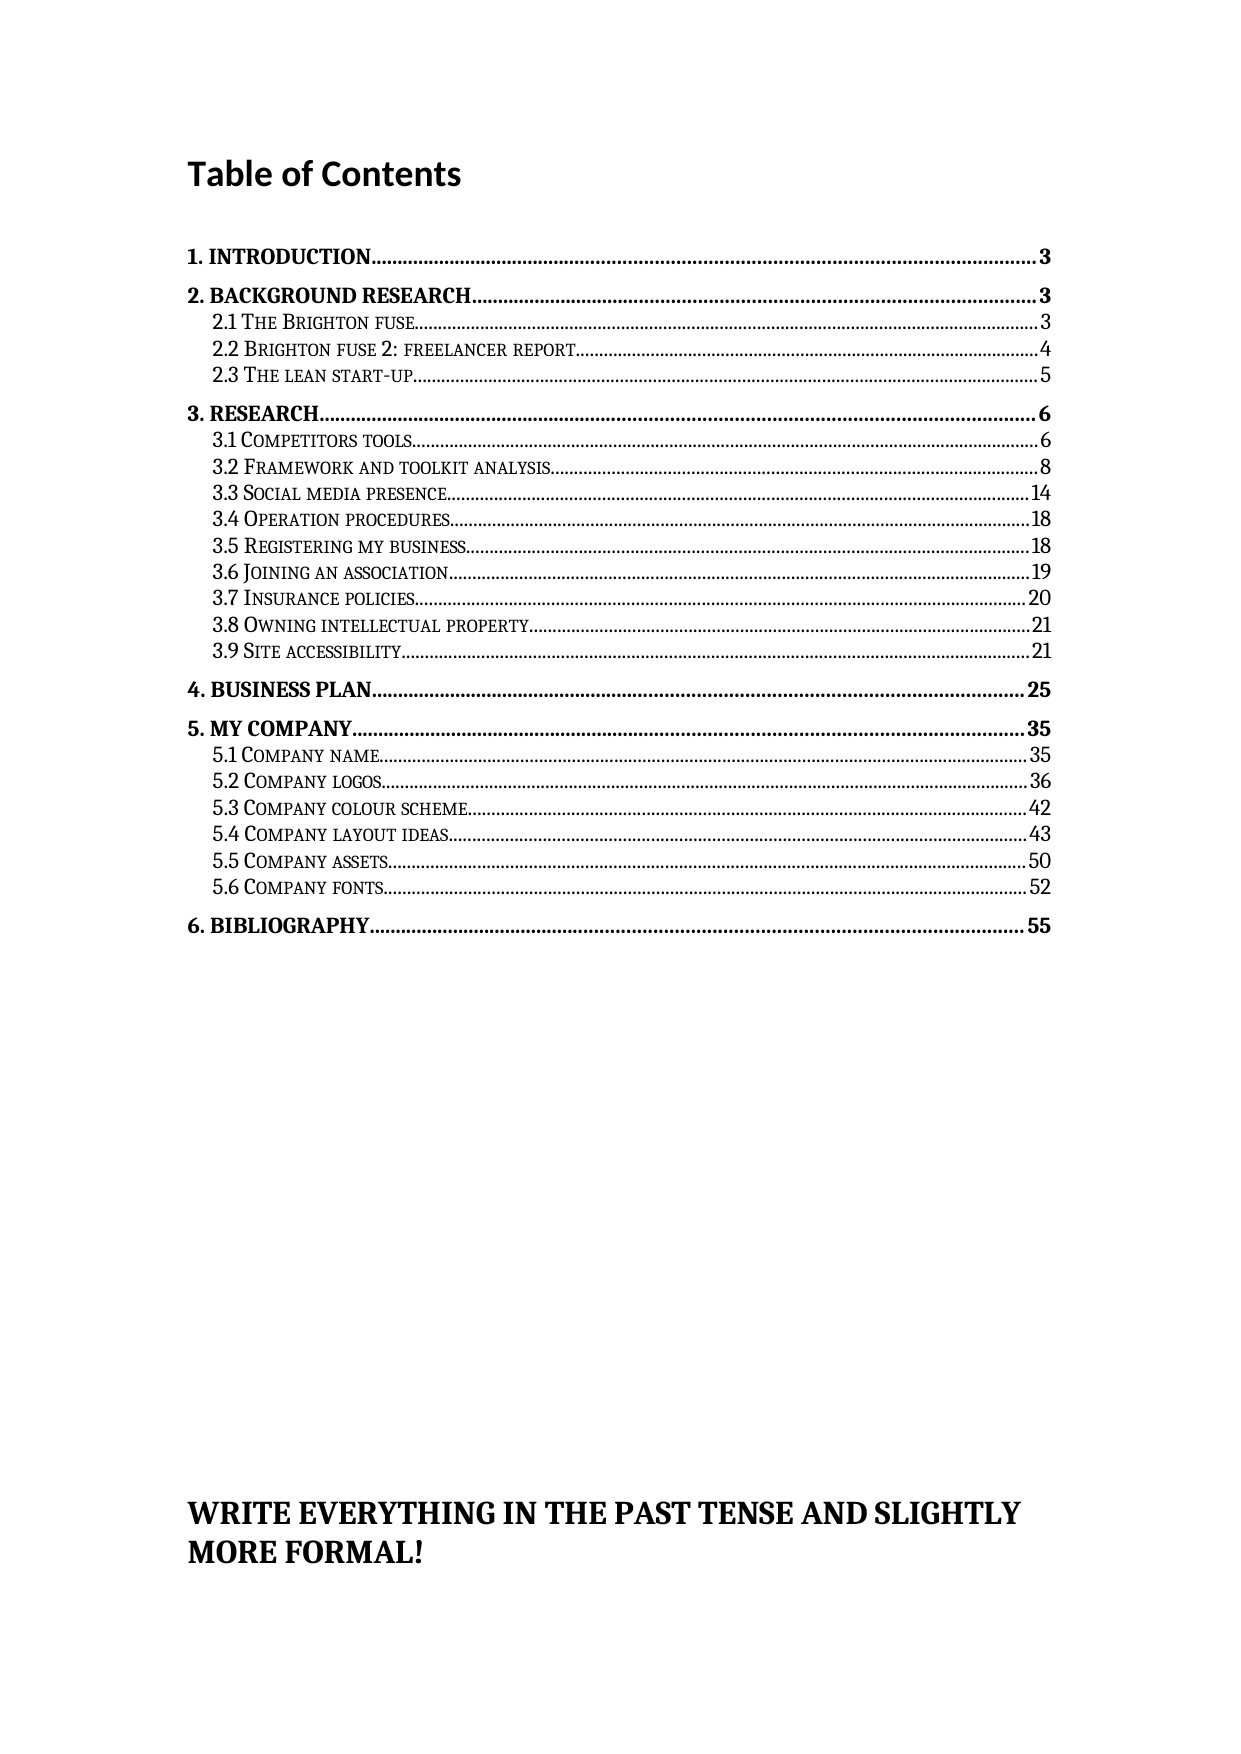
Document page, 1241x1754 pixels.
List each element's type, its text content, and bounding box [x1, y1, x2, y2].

text WRITE EVERYTHING IN THE PAST TENSE AND SLIGHTLY MORE FORMAL! [187, 1495, 1053, 1571]
